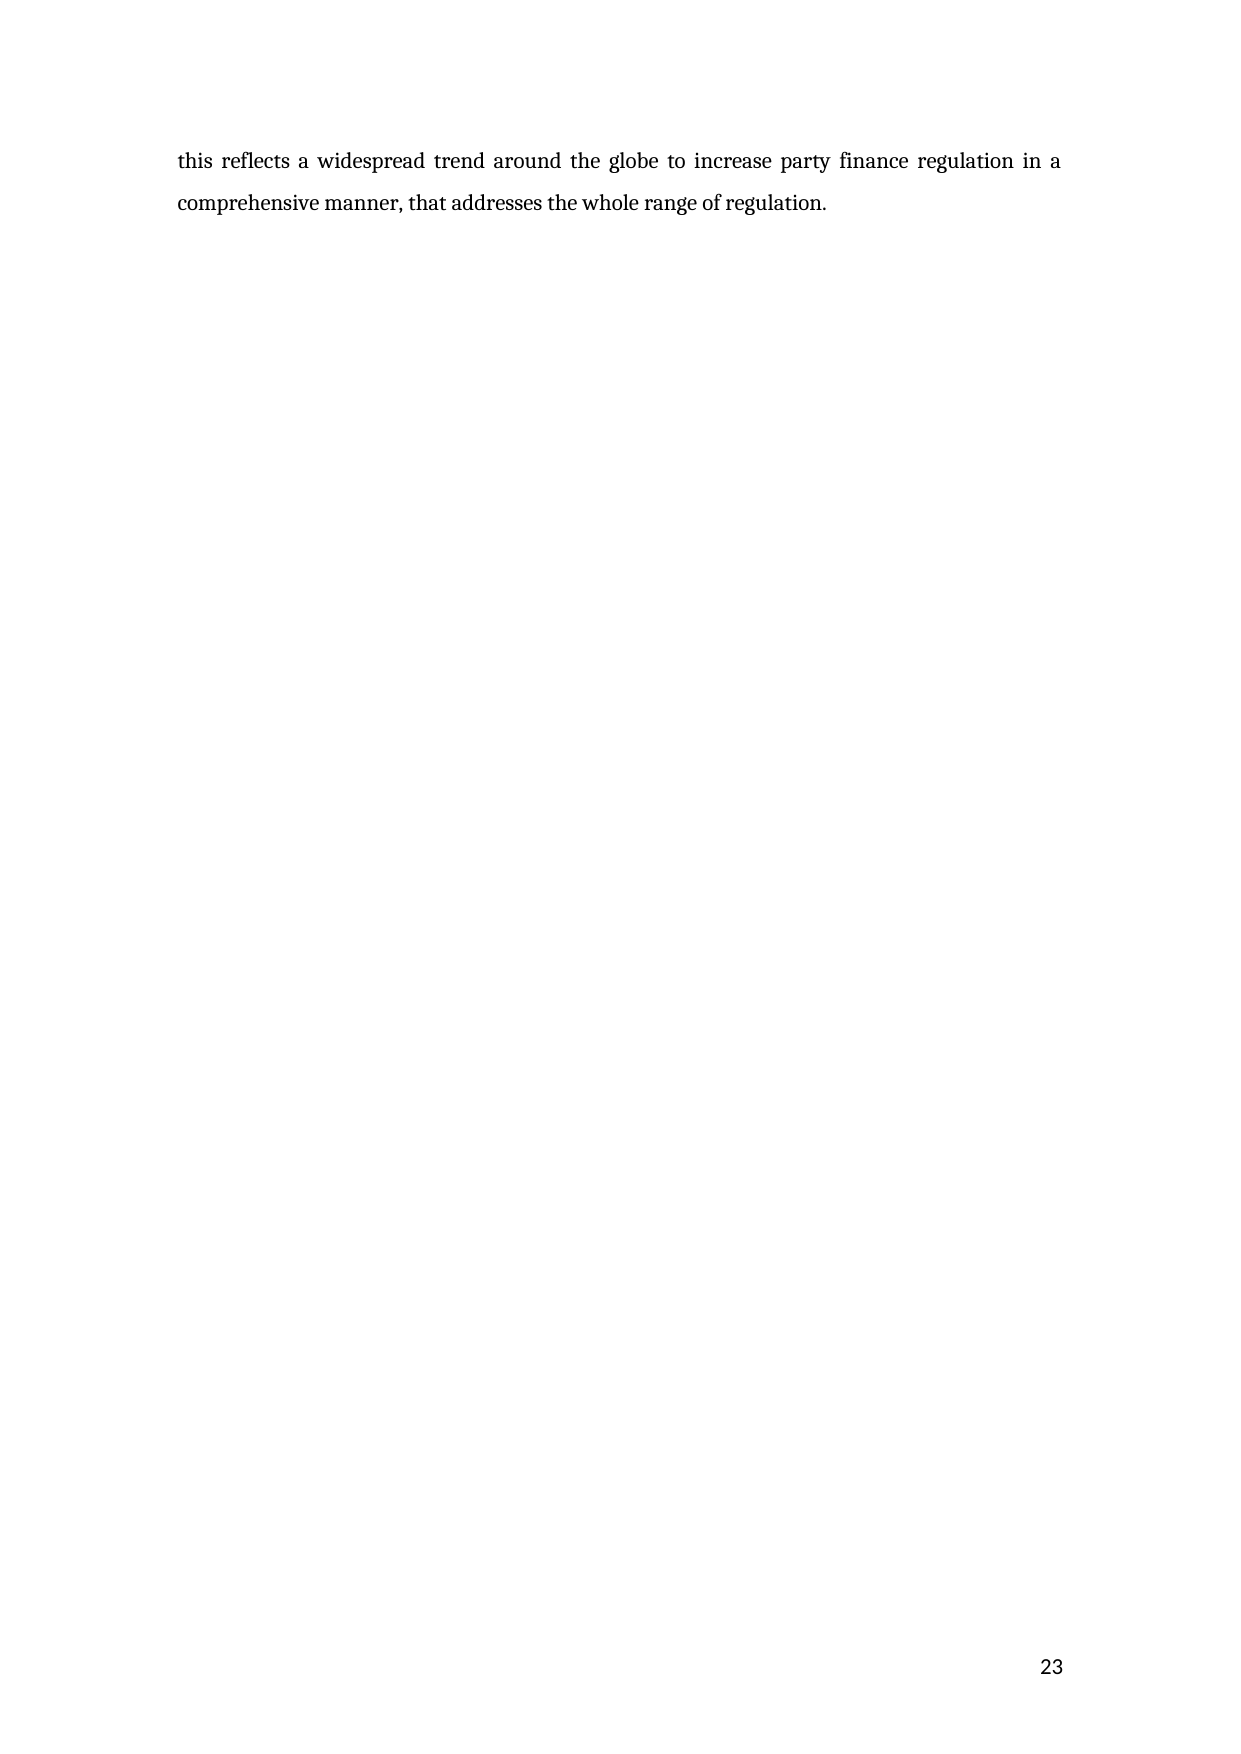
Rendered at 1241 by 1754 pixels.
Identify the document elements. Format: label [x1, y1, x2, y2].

text [177, 148, 1063, 216]
